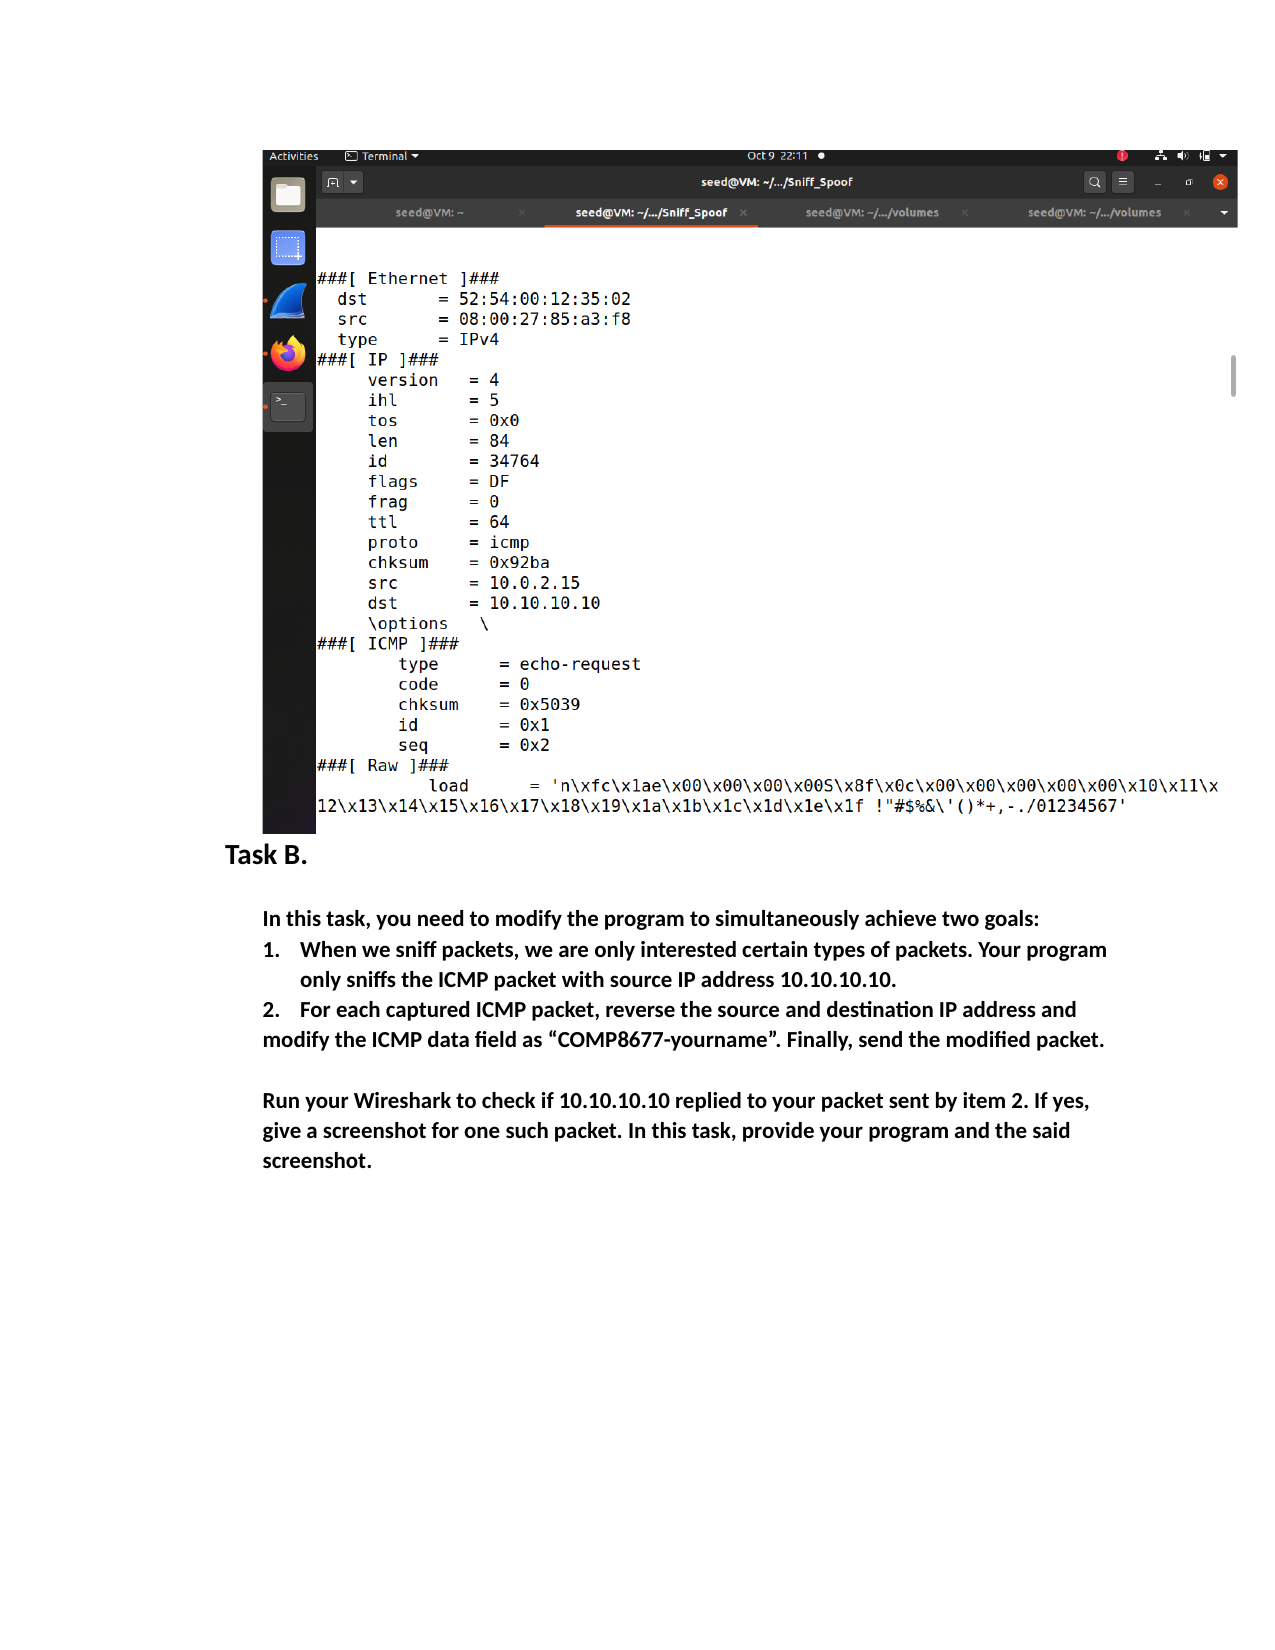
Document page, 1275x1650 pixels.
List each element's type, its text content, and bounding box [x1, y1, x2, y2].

list modify the ICMP data field as “COMP8677-yourname”. Finally, send the modified packet. [262, 1025, 1125, 1053]
list In this task, you need to modify the program to simultaneously achieve two goals: [262, 904, 1125, 933]
list For each captured ICMP packet, reverse the source and destination IP address and [262, 995, 1125, 1023]
list Run your Wireshark to check if 10.10.10.10 replied to your packet sent by item 2. If yes, give a screenshot for one such packet. In this task, provide your program and the said screenshot. [262, 1086, 1125, 1174]
list When we sniff packets, we are only interested certain types of packets. Your program only sniffs the ICMP packet with source IP address 10.10.10.10. [262, 935, 1125, 993]
picture [262, 150, 1238, 834]
list Task B. [225, 836, 1125, 872]
